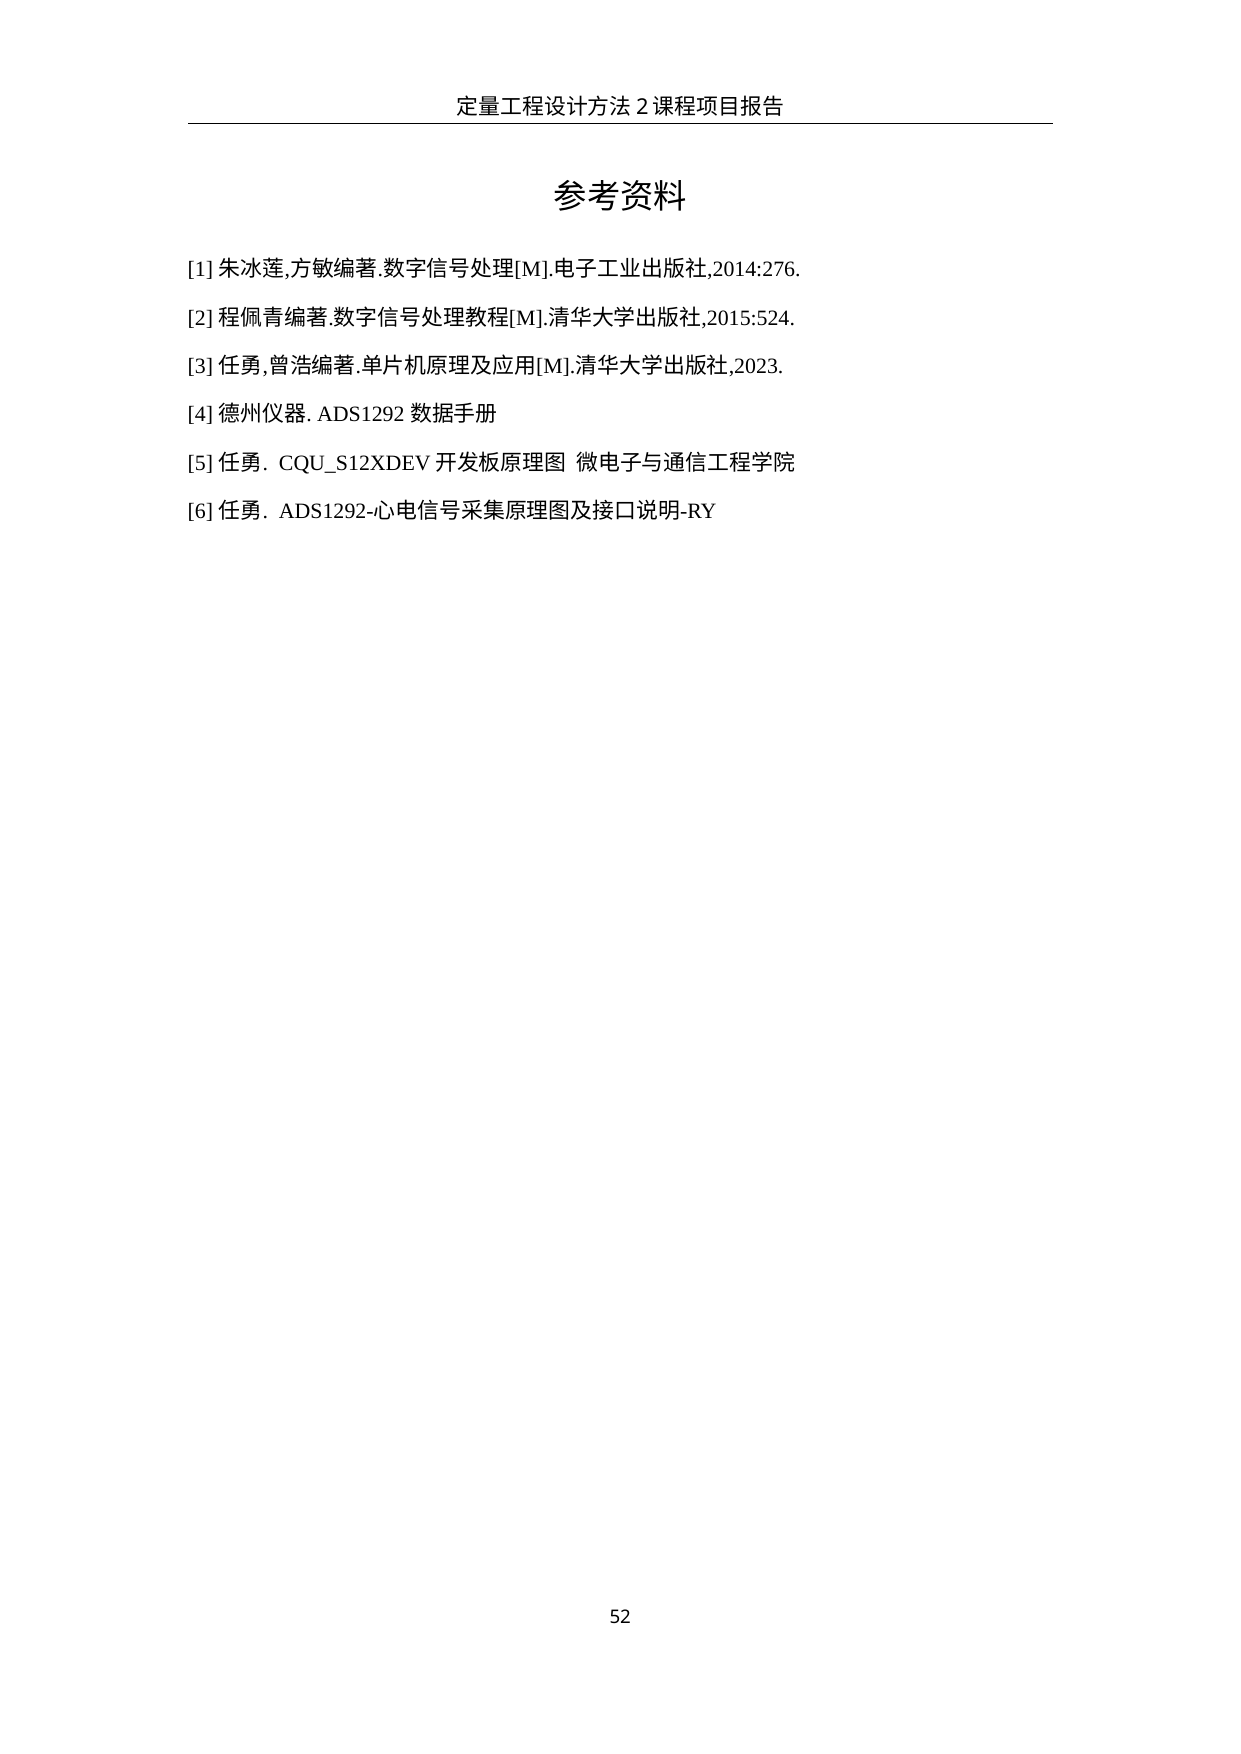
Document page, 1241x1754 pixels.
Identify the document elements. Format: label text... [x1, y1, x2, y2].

text [3] 任勇,曾浩编著.单片机原理及应用[M].清华大学出版社,2023. [187, 347, 1053, 380]
text [2] 程佩青编著.数字信号处理教程[M].清华大学出版社,2015:524. [187, 299, 1053, 332]
text [4] 德州仪器. ADS1292 数据手册 [187, 396, 1053, 428]
text [5] 任勇. CQU_S12XDEV开发板原理图 微电子与通信工程学院 [187, 444, 1053, 477]
text [6] 任勇. ADS1292-心电信号采集原理图及接口说明-RY [187, 492, 1053, 525]
text [1] 朱冰莲,方敏编著.数字信号处理[M].电子工业出版社,2014:276. [187, 251, 1053, 283]
text 参考资料 [187, 162, 1053, 227]
